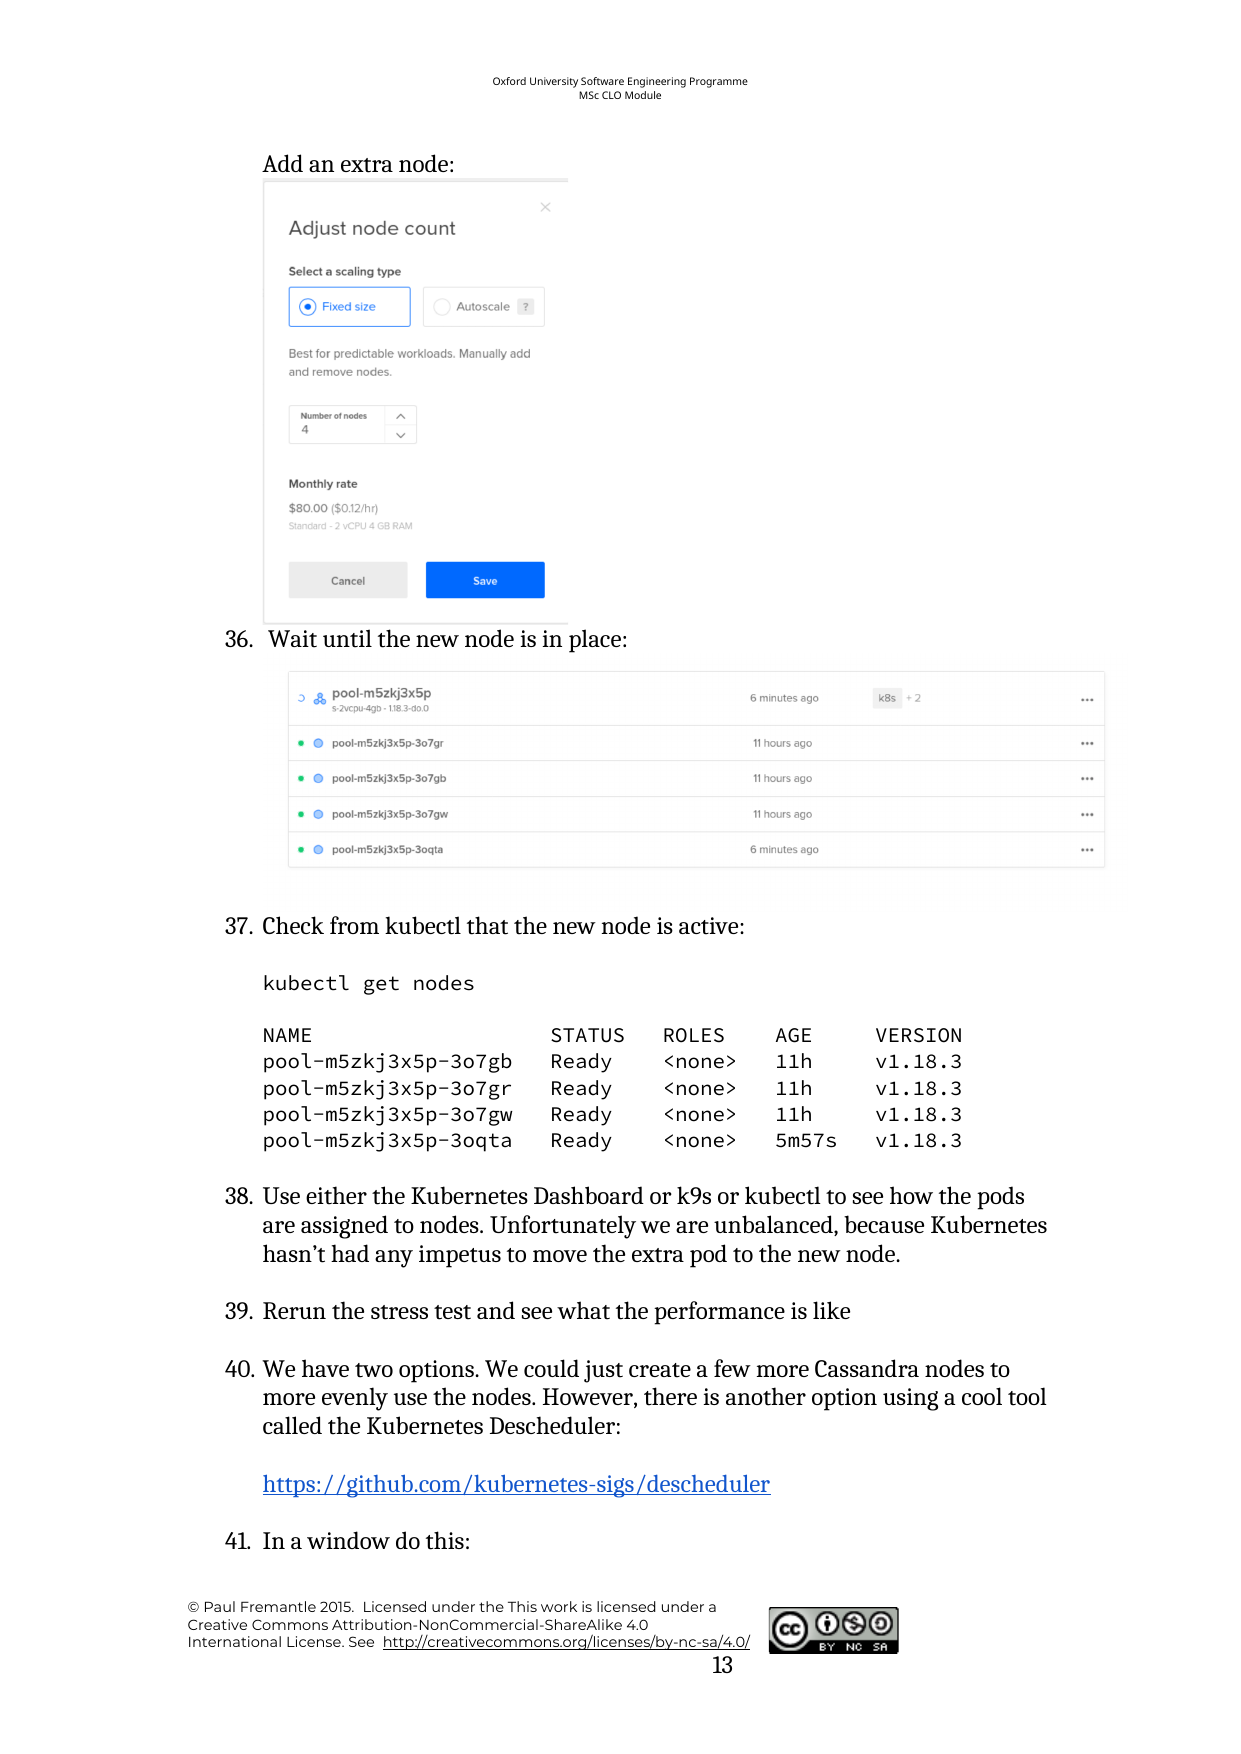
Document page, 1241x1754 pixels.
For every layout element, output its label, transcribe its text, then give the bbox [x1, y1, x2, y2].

text pool-m5zkj3x5p-3oqta Ready <none> 5m57s v1.18.3 [262, 1127, 1053, 1153]
list Check from kubectl that the new node is active: kubectl get nodes [225, 912, 1053, 996]
list Rerun the stress test and see what the performance is like [225, 1297, 1053, 1326]
picture [262, 178, 569, 625]
text pool-m5zkj3x5p-3o7gb Ready <none> 11h v1.18.3 [262, 1048, 1053, 1074]
text NAME STATUS ROLES AGE VERSION [262, 996, 1053, 1048]
list We have two options. We could just create a few more Cassandra nodes to more evenly use the nodes. However, there is another option using a cool tool called the Kubernetes Descheduler: [225, 1354, 1053, 1469]
text pool-m5zkj3x5p-3o7gw Ready <none> 11h v1.18.3 [262, 1101, 1053, 1127]
picture [768, 1607, 899, 1654]
text pool-m5zkj3x5p-3o7gr Ready <none> 11h v1.18.3 [262, 1074, 1053, 1101]
list Use either the Kubernetes Dashboard or k9s or kubectl to see how the pods are assigned to nodes. Unfortunately we are unbalanced, because Kubernetes hasn’t had any impetus to move the extra pod to the new node. [225, 1182, 1053, 1297]
list Wait until the new node is in place: [225, 625, 1053, 654]
text https://github.com/kubernetes-sigs/descheduler [262, 1469, 1053, 1527]
picture [262, 653, 1128, 912]
list In a window do this: [225, 1527, 1053, 1584]
